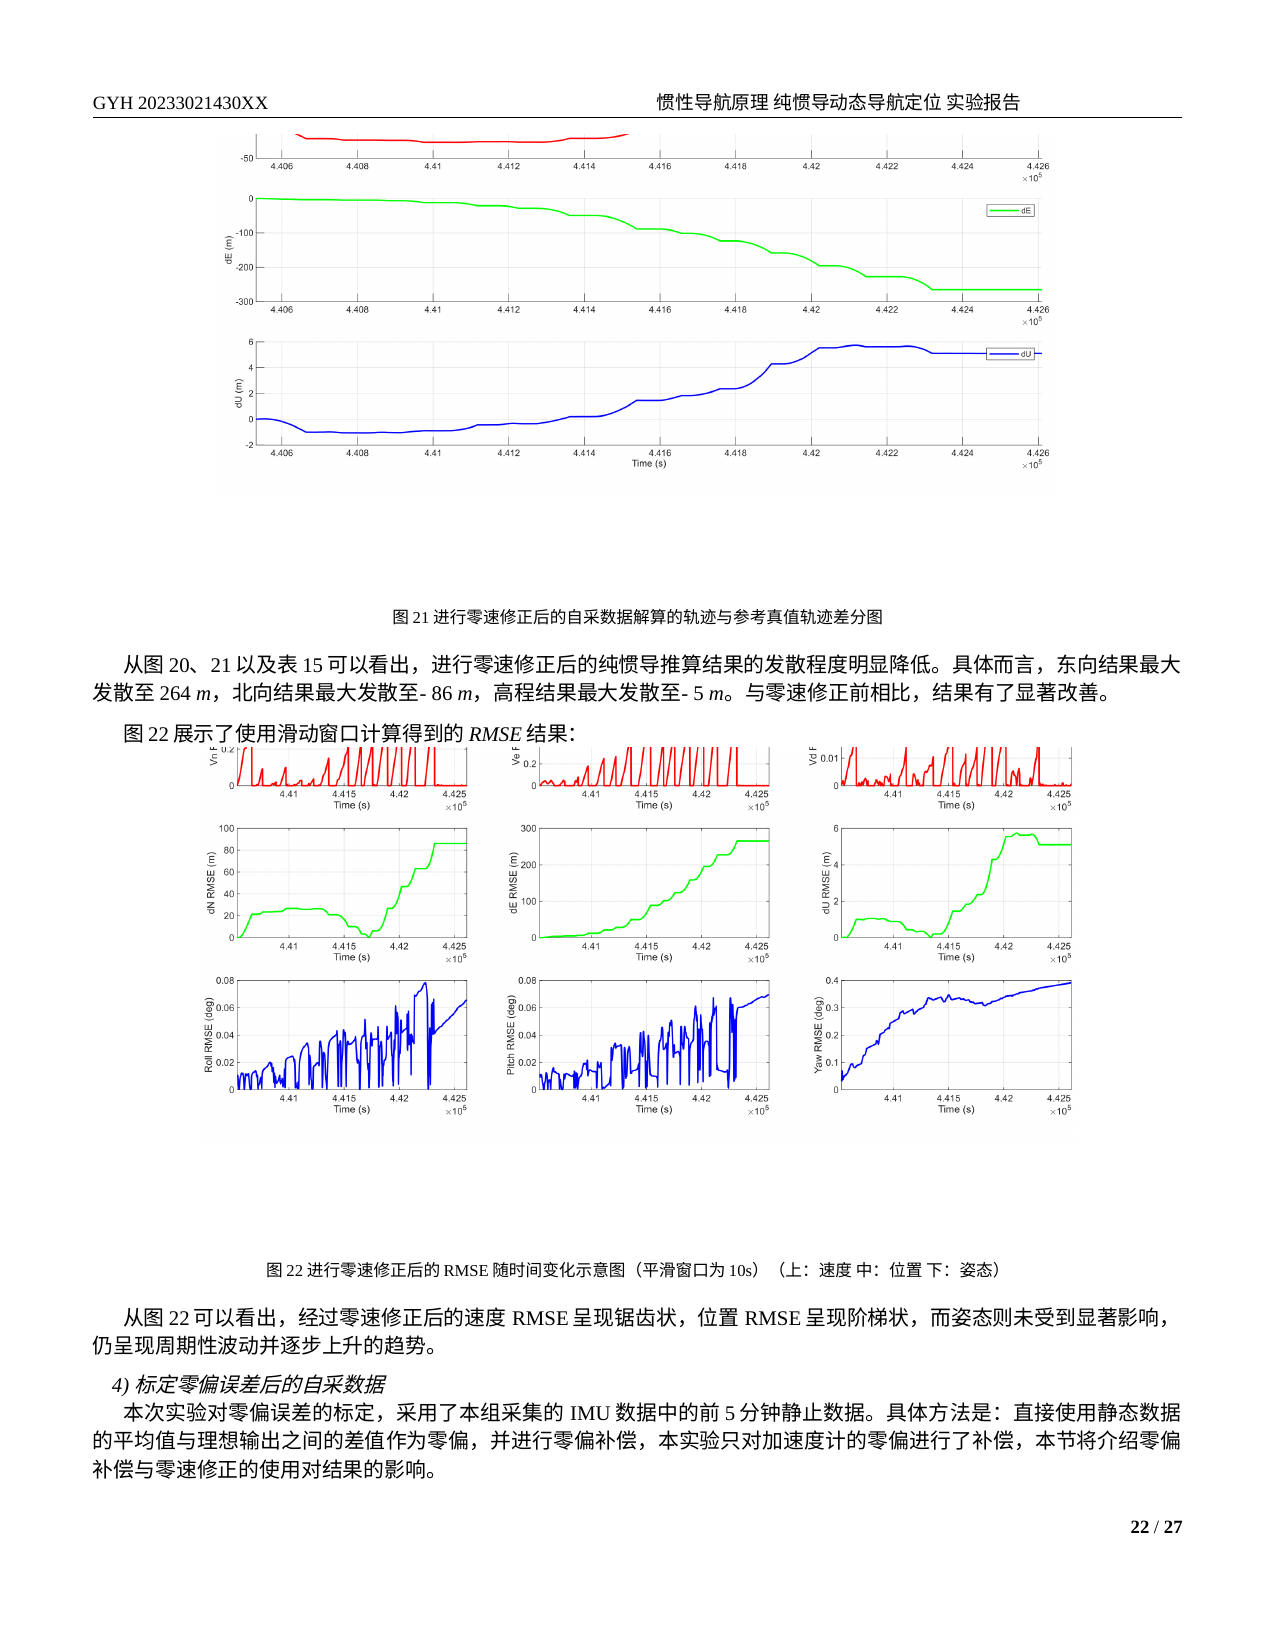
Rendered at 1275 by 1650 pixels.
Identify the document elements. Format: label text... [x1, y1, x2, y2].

picture [196, 747, 1079, 1146]
text 本次实验对零偏误差的标定，采用了本组采集的IMU数据中的前5分钟静止数据。具体方法是：直接使用静态数据的平均值与理想输出之间的差值作为零偏，并进行零偏补偿，本实验只对加速度计的零偏进行了补偿，本节将介绍零偏补偿与零速修正的使用对结果的影响。 [93, 1397, 1182, 1483]
text 图22展示了使用滑动窗口计算得到的RMSE结果： [93, 719, 1182, 748]
picture [216, 134, 1059, 498]
text 从图20、21以及表15可以看出，进行零速修正后的纯惯导推算结果的发散程度明显降低。具体而言，东向结果最大发散至264 m，北向结果最大发散至- 86 m，高程结果最大发散至- 5 m。与零速修正前相比，结果有了显著改善。 [93, 649, 1182, 706]
text 图 22 进行零速修正后的RMSE随时间变化示意图（平滑窗口为10s）（上：速度 中：位置 下：姿态） [93, 1258, 1182, 1281]
text 从图22可以看出，经过零速修正后的速度RMSE呈现锯齿状，位置RMSE呈现阶梯状，而姿态则未受到显著影响，仍呈现周期性波动并逐步上升的趋势。 [93, 1302, 1182, 1359]
text 图 21 进行零速修正后的自采数据解算的轨迹与参考真值轨迹差分图 [93, 605, 1182, 628]
text 4) 标定零偏误差后的自采数据 [93, 1372, 1182, 1397]
